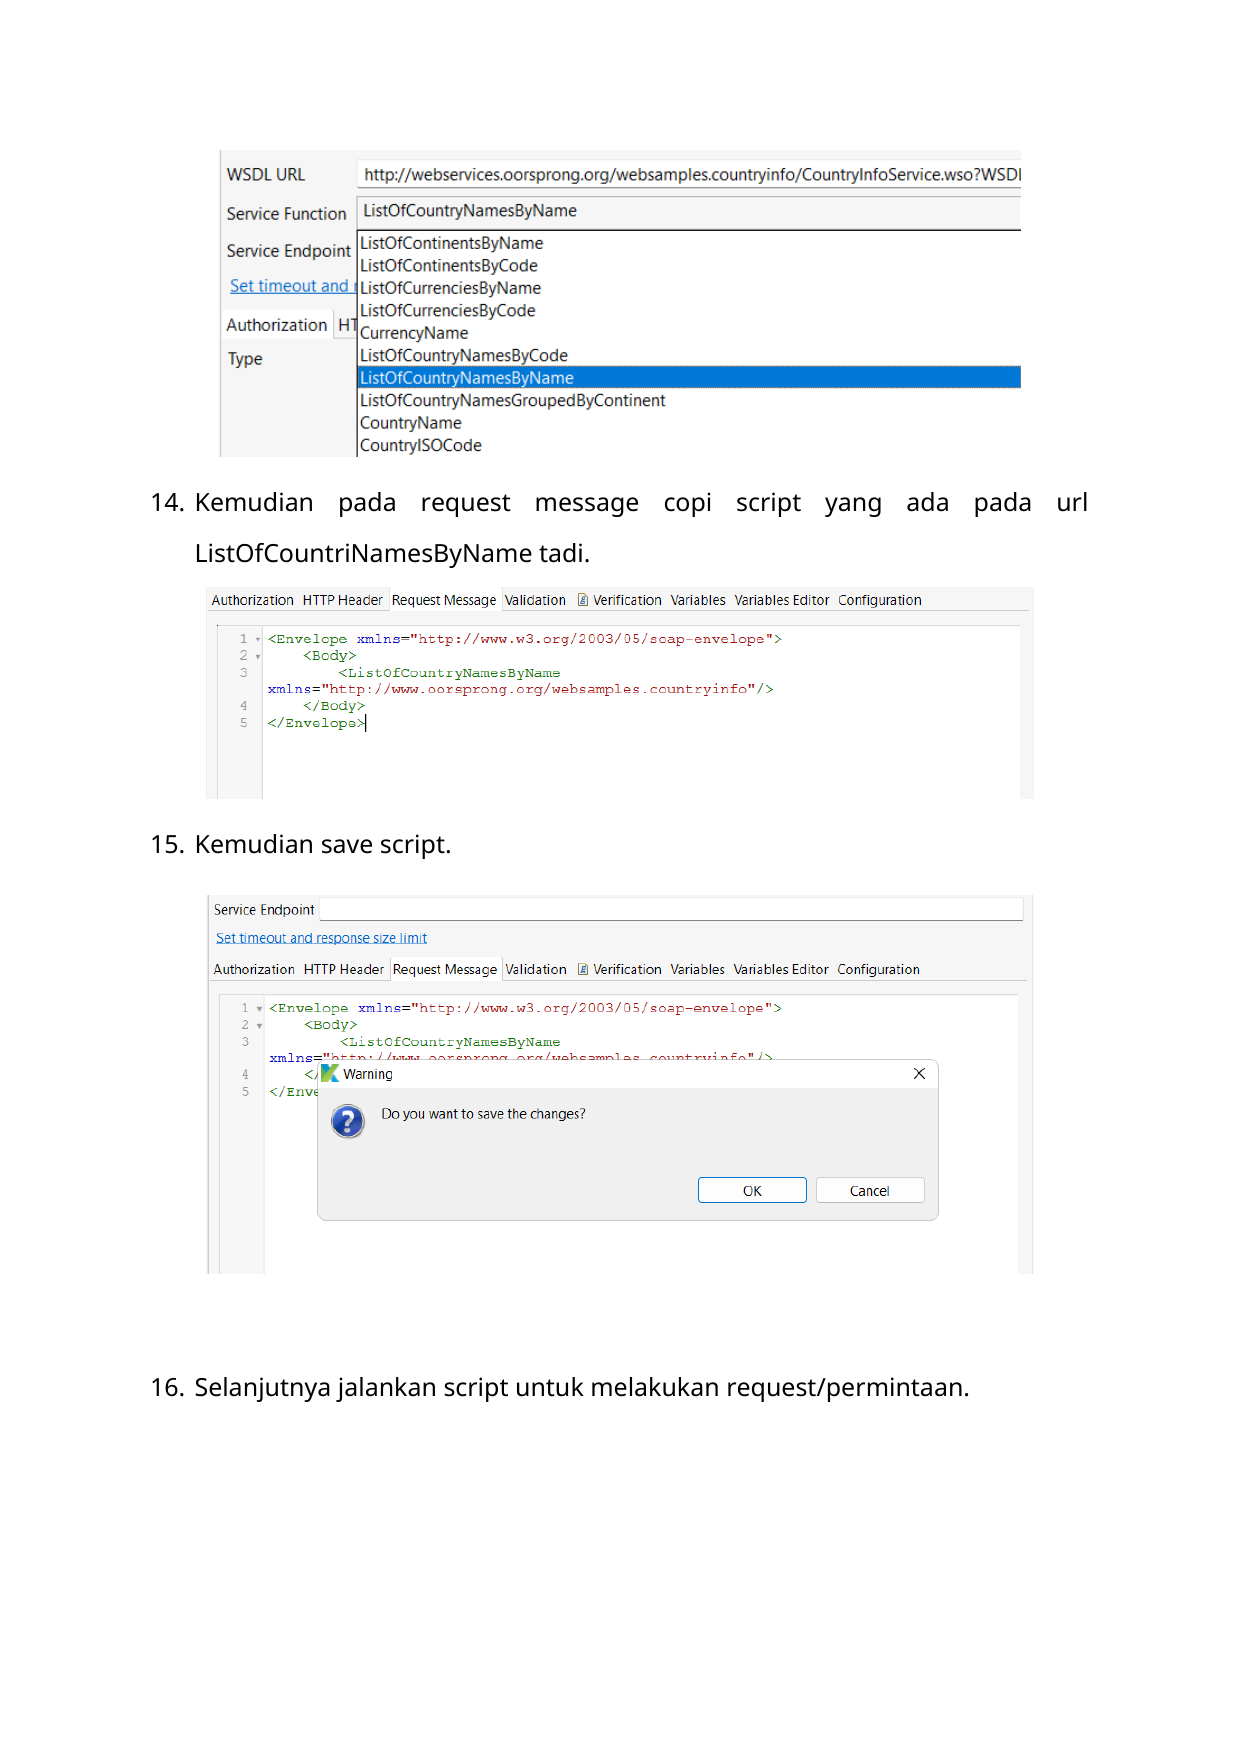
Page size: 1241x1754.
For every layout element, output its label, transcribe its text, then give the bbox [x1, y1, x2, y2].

list Selanjutnya jalankan script untuk melakukan request/permintaan. [150, 1370, 1090, 1404]
picture [219, 150, 1021, 457]
list Kemudian save script. [150, 827, 1090, 861]
list Kemudian pada request message copi script yang ada pada url ListOfCountriNamesByName tadi. [150, 485, 1090, 570]
picture [206, 587, 1034, 799]
picture [206, 895, 1034, 1274]
